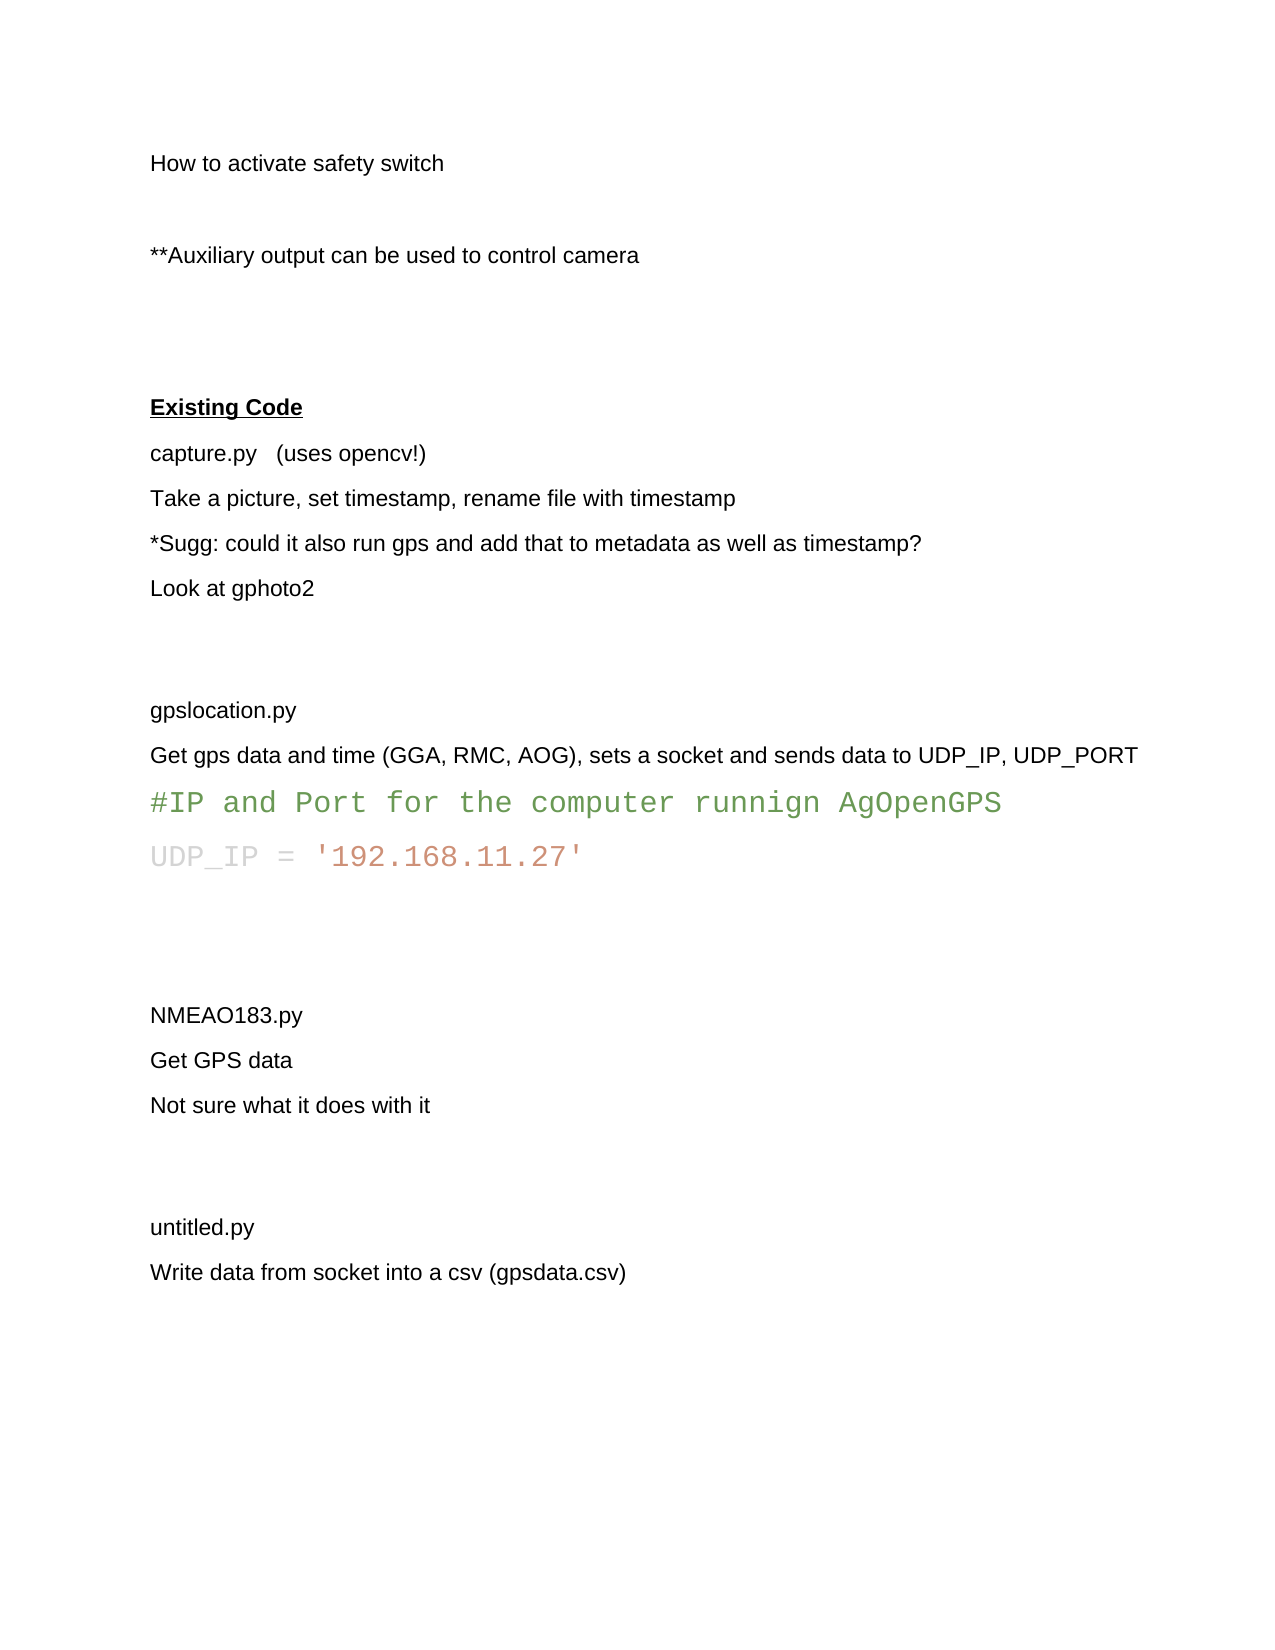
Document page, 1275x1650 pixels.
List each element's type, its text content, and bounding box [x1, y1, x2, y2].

text How to activate safety switch [150, 150, 1191, 176]
text Take a picture, set timestamp, rename file with timestamp [150, 484, 1191, 511]
text gpslocation.py [150, 697, 1191, 723]
text Existing Code [150, 394, 1191, 421]
text Get gps data and time (GGA, RMC, AOG), sets a socket and sends data to UDP_IP, UDP_PORT [150, 742, 1191, 768]
text *Sugg: could it also run gps and add that to metadata as well as timestamp? [150, 530, 1191, 556]
text **Auxiliary output can be used to control camera [150, 242, 1191, 268]
text UDP_IP = '192.168.11.27' [150, 841, 1191, 875]
text #IP and Port for the computer runnign AgOpenGPS [150, 787, 1191, 821]
text capture.py (uses opencv!) [150, 439, 1191, 466]
text Not sure what it does with it [150, 1092, 1191, 1118]
text untitled.py [150, 1214, 1191, 1241]
text Look at gphoto2 [150, 575, 1191, 601]
text Get GPS data [150, 1047, 1191, 1073]
text Write data from socket into a csv (gpsdata.csv) [150, 1259, 1191, 1286]
text NMEAO183.py [150, 1002, 1191, 1028]
